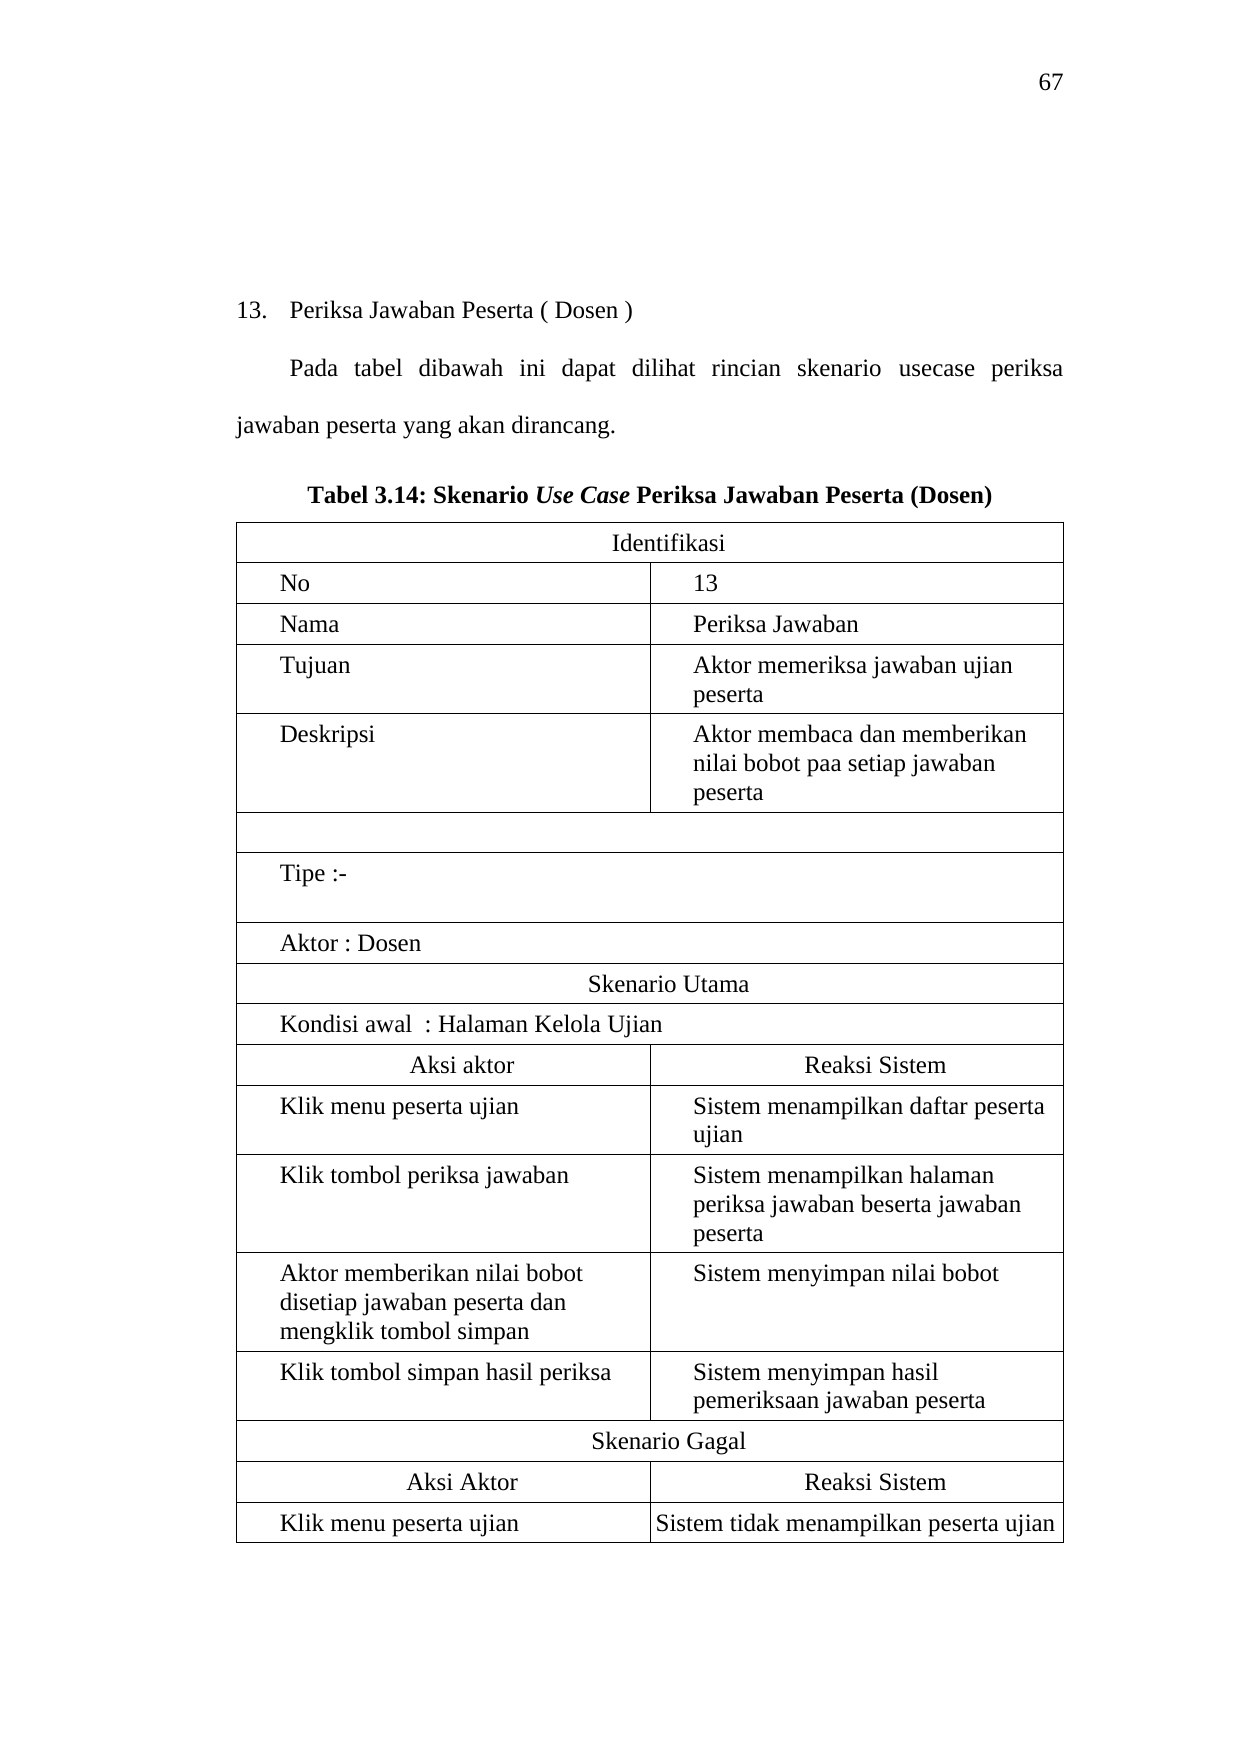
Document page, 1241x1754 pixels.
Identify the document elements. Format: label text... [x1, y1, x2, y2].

table_cell Klik menu peserta ujian [237, 1086, 650, 1154]
text Tabel 3.14: Skenario Use Case Periksa Jawaban Peserta (Dosen) [236, 480, 1063, 509]
table_cell Kondisi awal : Halaman Kelola Ujian [237, 1004, 1063, 1044]
table_cell Skenario Utama [237, 964, 1063, 1003]
table_cell Klik tombol simpan hasil periksa [237, 1352, 650, 1420]
list Periksa Jawaban Peserta ( Dosen ) [236, 295, 1063, 324]
table_cell Aktor memeriksa jawaban ujian peserta [651, 645, 1063, 713]
table_cell Deskripsi [237, 714, 650, 811]
table_cell Aktor : Dosen [237, 923, 1063, 962]
table_header Identifikasi [237, 523, 1063, 562]
table_cell Tipe :- [237, 853, 1063, 922]
table_cell 13 [651, 563, 1063, 603]
text Pada tabel dibawah ini dapat dilihat rincian skenario usecase periksa jawaban peserta yang akan dirancang. [236, 353, 1063, 439]
table_cell Aksi aktor [237, 1045, 650, 1084]
table_cell Aktor memberikan nilai bobot disetiap jawaban peserta dan mengklik tombol simpan [237, 1253, 650, 1351]
table_cell Skenario Gagal [237, 1421, 1063, 1461]
table_cell Periksa Jawaban [651, 604, 1063, 644]
table_cell Sistem menyimpan nilai bobot [651, 1253, 1063, 1351]
table_cell Sistem menampilkan daftar peserta ujian [651, 1086, 1063, 1154]
table_cell Sistem menampilkan halaman periksa jawaban beserta jawaban peserta [651, 1155, 1063, 1252]
table_cell Reaksi Sistem [651, 1462, 1063, 1501]
table_cell Klik tombol periksa jawaban [237, 1155, 650, 1252]
table_cell [237, 813, 1063, 852]
table_cell Aktor membaca dan memberikan nilai bobot paa setiap jawaban peserta [651, 714, 1063, 811]
table_cell Sistem tidak menampilkan peserta ujian [651, 1503, 1063, 1542]
table_cell Tujuan [237, 645, 650, 713]
table_cell Reaksi Sistem [651, 1045, 1063, 1084]
table_cell Klik menu peserta ujian [237, 1503, 650, 1542]
table_cell Aksi Aktor [237, 1462, 650, 1501]
table_cell Sistem menyimpan hasil pemeriksaan jawaban peserta [651, 1352, 1063, 1420]
table_cell Nama [237, 604, 650, 644]
table_cell No [237, 563, 650, 603]
